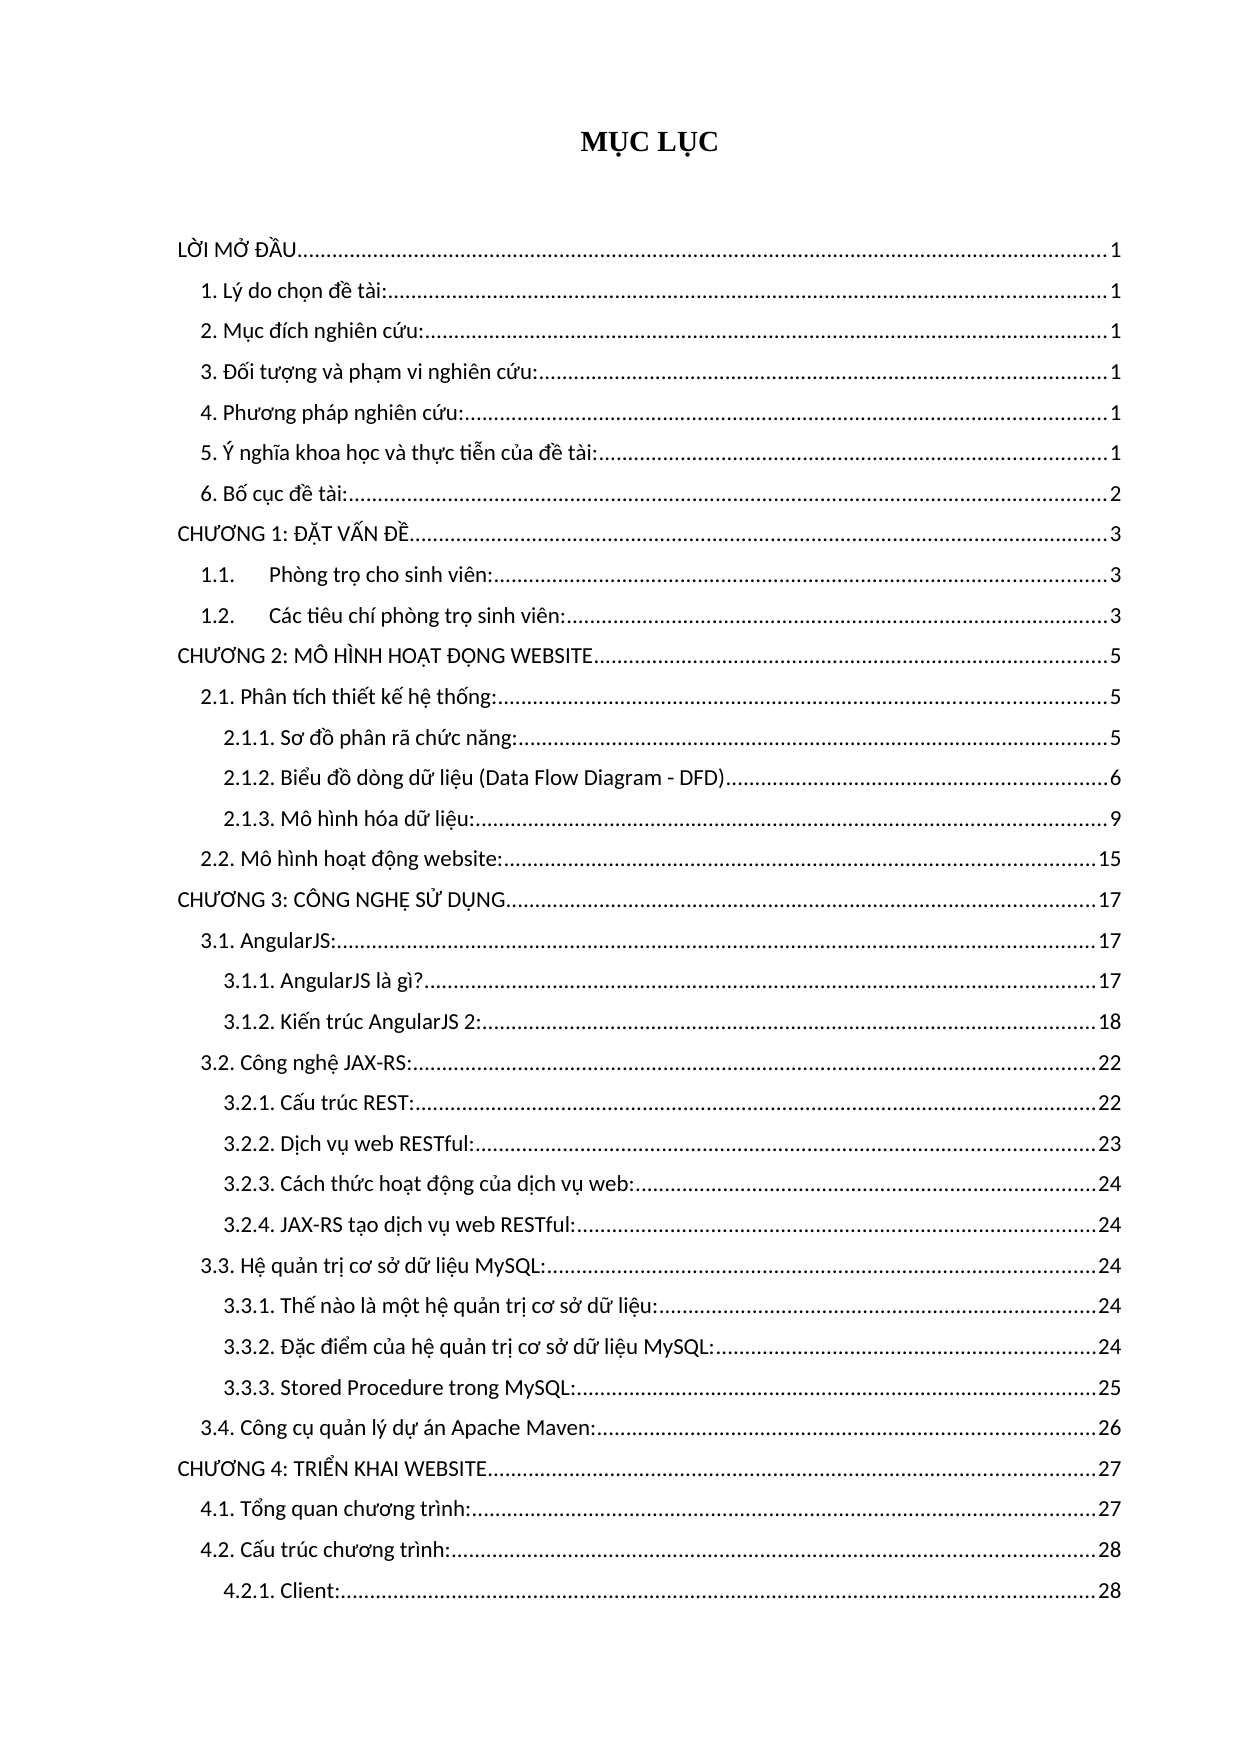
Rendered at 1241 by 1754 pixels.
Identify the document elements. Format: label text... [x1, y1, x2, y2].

text MỤc lỤc [177, 124, 1122, 158]
